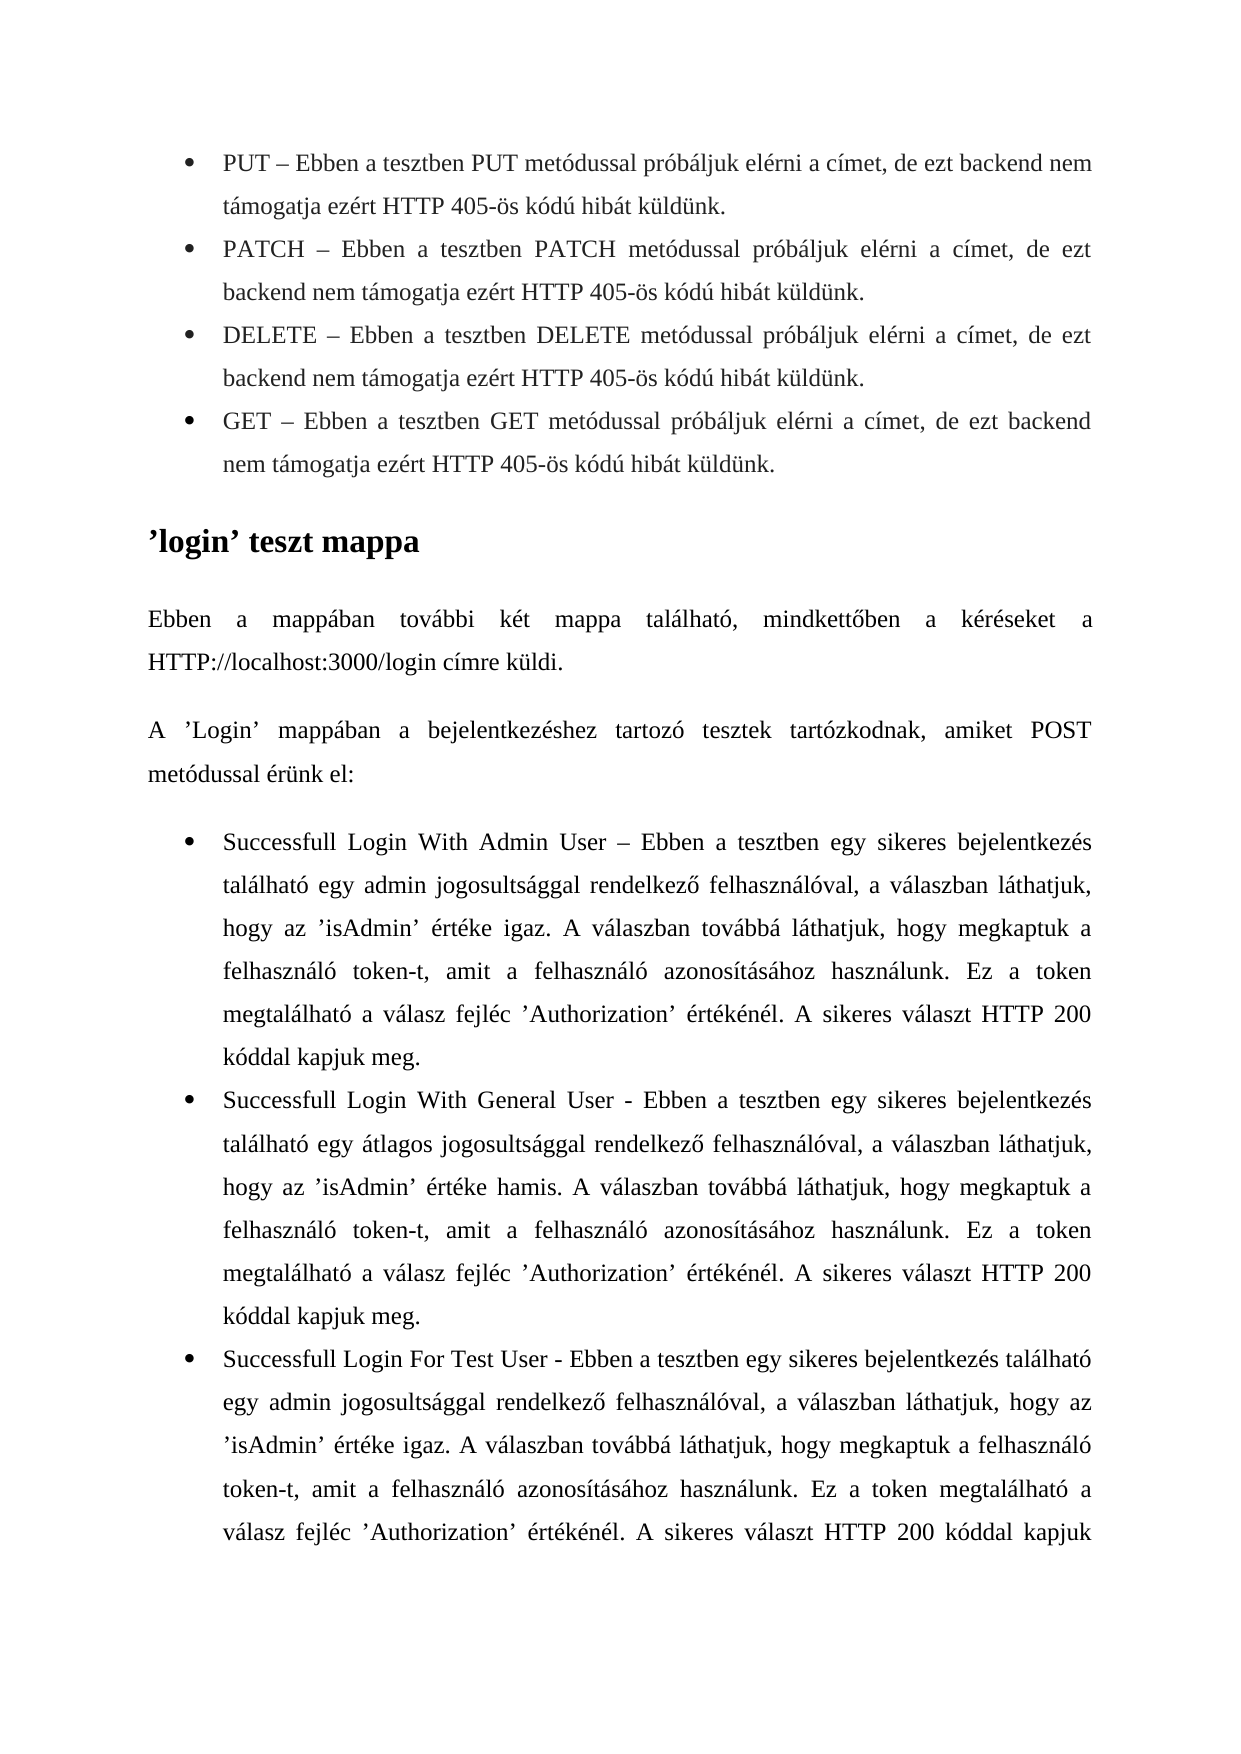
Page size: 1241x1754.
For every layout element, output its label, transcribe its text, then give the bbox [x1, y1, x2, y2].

list GET – Ebben a tesztben GET metódussal próbáljuk elérni a címet, de ezt backend nem támogatja ezért HTTP 405-ös kódú hibát küldünk. [185, 406, 1093, 478]
list Successfull Login With General User - Ebben a tesztben egy sikeres bejelentkezés található egy átlagos jogosultsággal rendelkező felhasználóval, a válaszban láthatjuk, hogy az ’isAdmin’ értéke hamis. A válaszban továbbá láthatjuk, hogy megkaptuk a felhasználó token-t, amit a felhasználó azonosításához használunk. Ez a token megtalálható a válasz fejléc ’Authorization’ értékénél. A sikeres választ HTTP 200 kóddal kapjuk meg. [185, 1086, 1093, 1330]
list DELETE – Ebben a tesztben DELETE metódussal próbáljuk elérni a címet, de ezt backend nem támogatja ezért HTTP 405-ös kódú hibát küldünk. [185, 320, 1093, 392]
text Ebben a mappában további két mappa található, mindkettőben a kéréseket a HTTP://localhost:3000/login címre küldi. [148, 604, 1093, 676]
list PATCH – Ebben a tesztben PATCH metódussal próbáljuk elérni a címet, de ezt backend nem támogatja ezért HTTP 405-ös kódú hibát küldünk. [185, 234, 1093, 306]
list Successfull Login With Admin User – Ebben a tesztben egy sikeres bejelentkezés található egy admin jogosultsággal rendelkező felhasználóval, a válaszban láthatjuk, hogy az ’isAdmin’ értéke igaz. A válaszban továbbá láthatjuk, hogy megkaptuk a felhasználó token-t, amit a felhasználó azonosításához használunk. Ez a token megtalálható a válasz fejléc ’Authorization’ értékénél. A sikeres választ HTTP 200 kóddal kapjuk meg. [185, 827, 1093, 1071]
text A ’Login’ mappában a bejelentkezéshez tartozó tesztek tartózkodnak, amiket POST metódussal érünk el: [148, 716, 1093, 787]
subtitle ’login’ teszt mappa [148, 522, 1093, 560]
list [185, 1344, 1093, 1546]
list PUT – Ebben a tesztben PUT metódussal próbáljuk elérni a címet, de ezt backend nem támogatja ezért HTTP 405-ös kódú hibát küldünk. [185, 148, 1093, 219]
